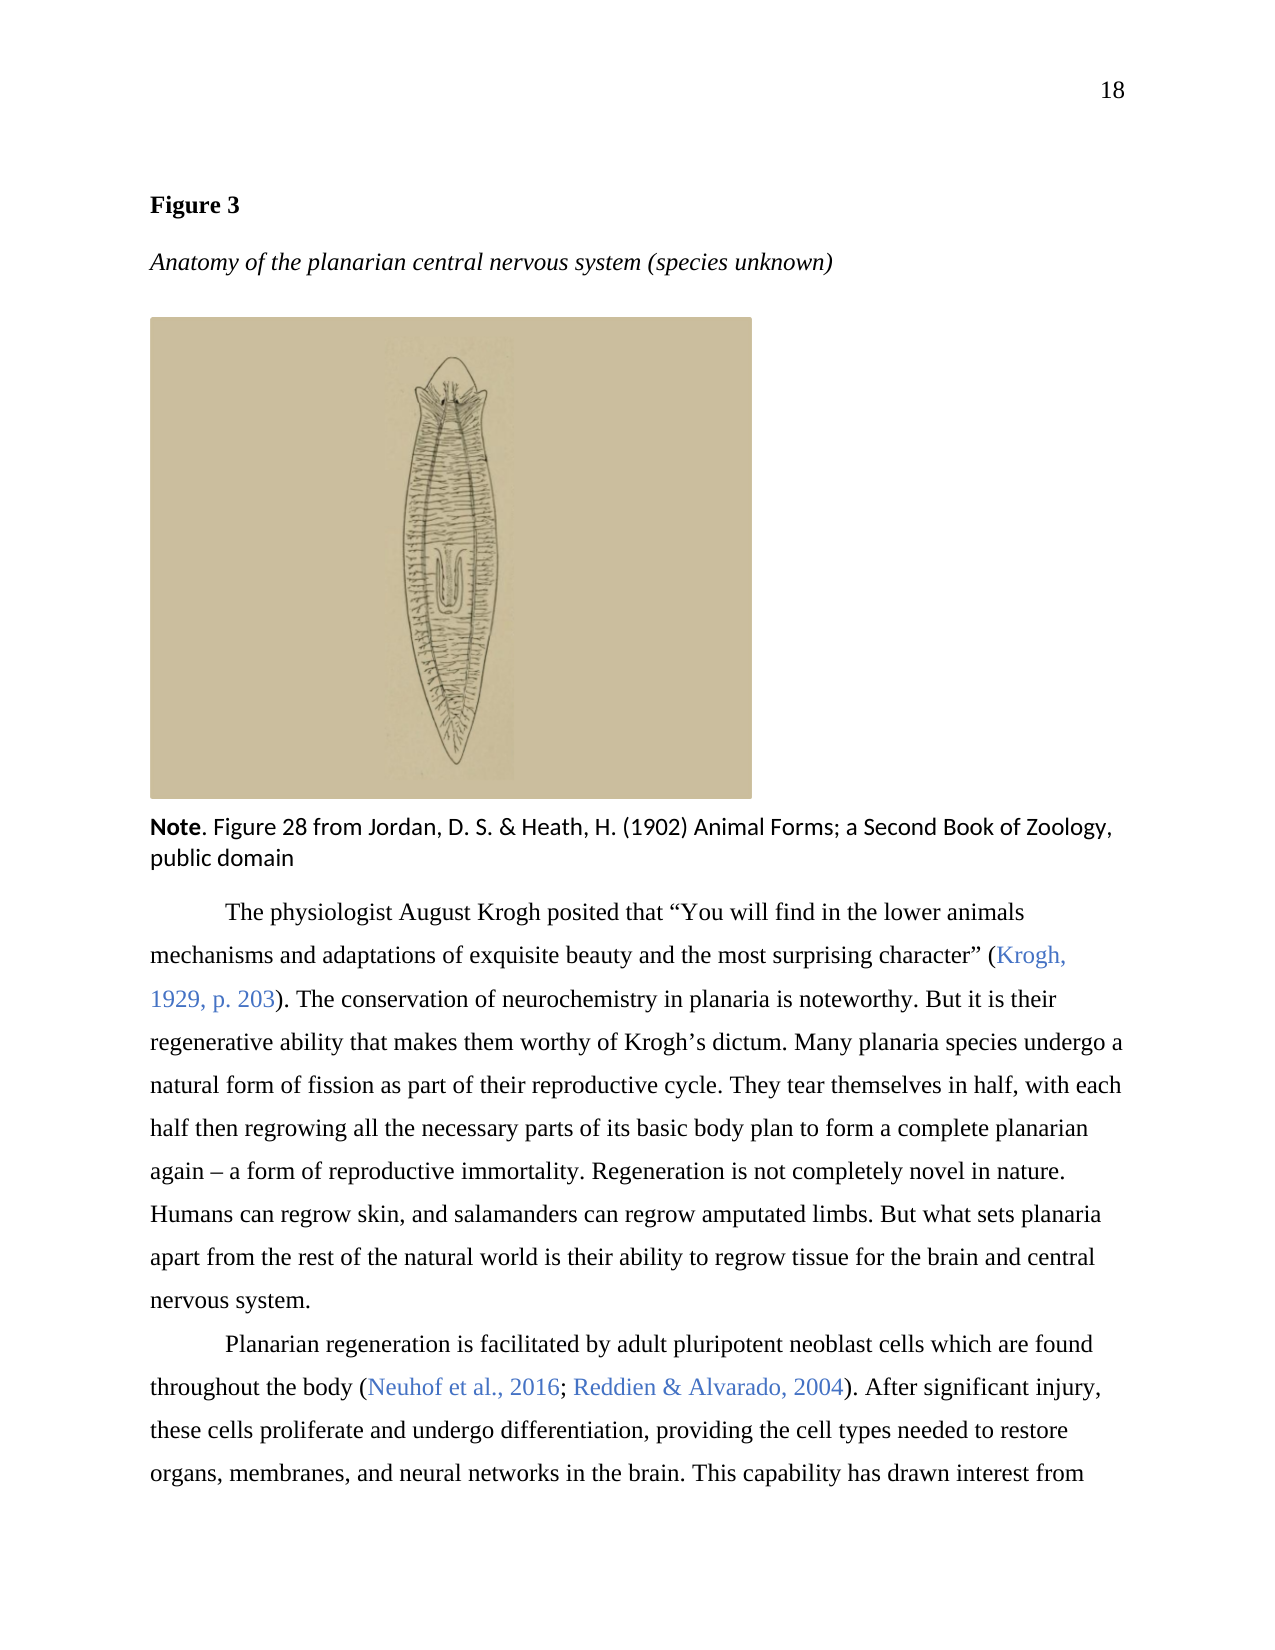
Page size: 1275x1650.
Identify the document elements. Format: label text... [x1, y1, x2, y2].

picture [150, 317, 752, 799]
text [150, 1329, 1125, 1487]
text Anatomy of the planarian central nervous system (species unknown) [150, 247, 1125, 276]
text The physiologist August Krogh posited that “You will find in the lower animals mechanisms and adaptations of exquisite beauty and the most surprising character” (Krogh, 1929, p. 203). The conservation of neurochemistry in planaria is noteworthy. But it is their regenerative ability that makes them worthy of Krogh’s dictum. Many planaria species undergo a natural form of fission as part of their reproductive cycle. They tear themselves in half, with each half then regrowing all the necessary parts of its basic body plan to form a complete planarian again – a form of reproductive immortality. Regeneration is not completely novel in nature. Humans can regrow skin, and salamanders can regrow amputated limbs. But what sets planaria apart from the rest of the natural world is their ability to regrow tissue for the brain and central nervous system. [150, 897, 1125, 1314]
title Figure 3 [150, 190, 1125, 219]
text Note. Figure 28 from Jordan, D. S. & Heath, H. (1902) Animal Forms; a Second Book of Zoology, public domain [150, 811, 1125, 872]
